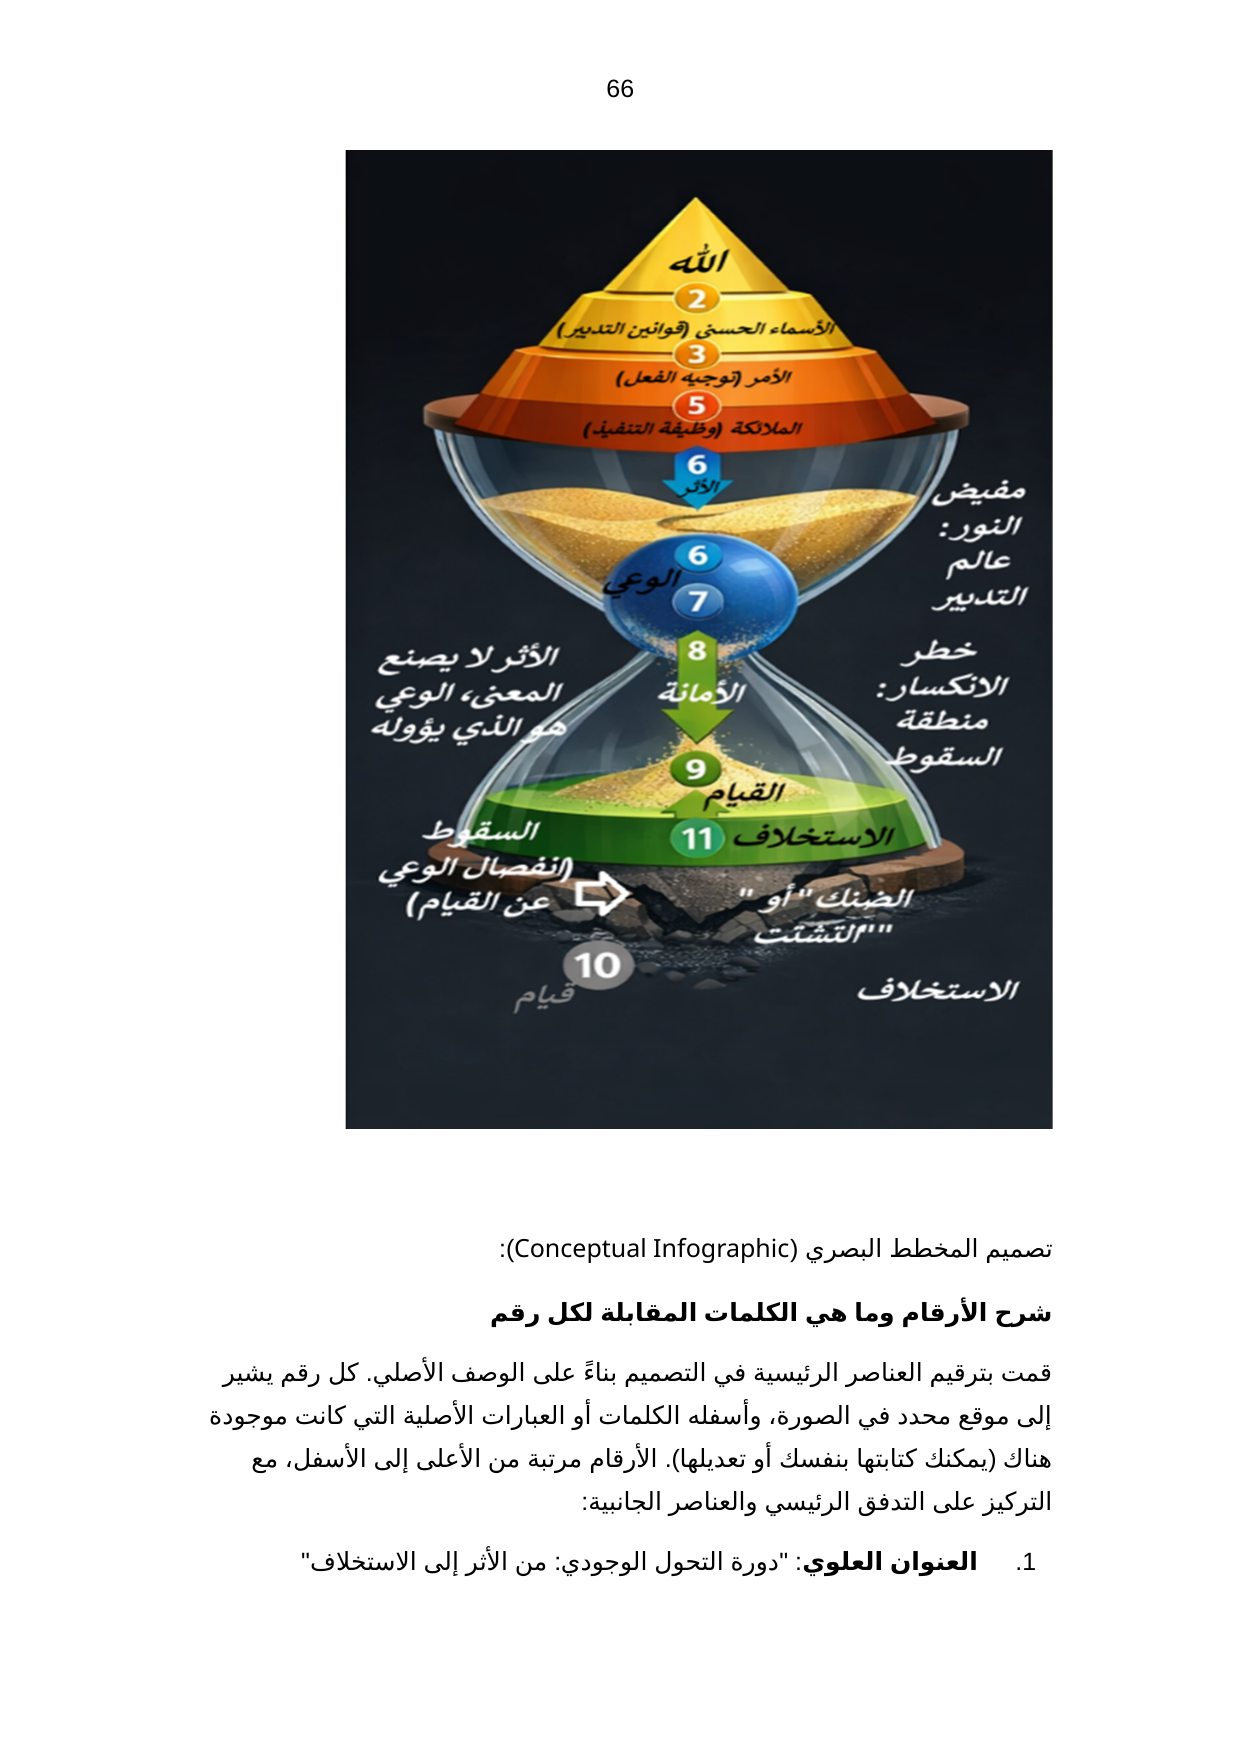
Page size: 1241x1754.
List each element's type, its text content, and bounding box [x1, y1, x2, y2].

picture [345, 150, 1053, 1129]
text شرح الأرقام وما هي الكلمات المقابلة لكل رقم [187, 1298, 1053, 1327]
text قمت بترقيم العناصر الرئيسية في التصميم بناءً على الوصف الأصلي. كل رقم يشير إلى موقع محدد في الصورة، وأسفله الكلمات أو العبارات الأصلية التي كانت موجودة هناك (يمكنك كتابتها بنفسك أو تعديلها). الأرقام مرتبة من الأعلى إلى الأسفل، مع التركيز على التدفق الرئيسي والعناصر الجانبية: [187, 1358, 1053, 1516]
list العنوان العلوي: "دورة التحول الوجودي: من الأثر إلى الاستخلاف" [187, 1547, 1015, 1576]
text تصميم المخطط البصري (Conceptual Infographic): [187, 1230, 1053, 1264]
